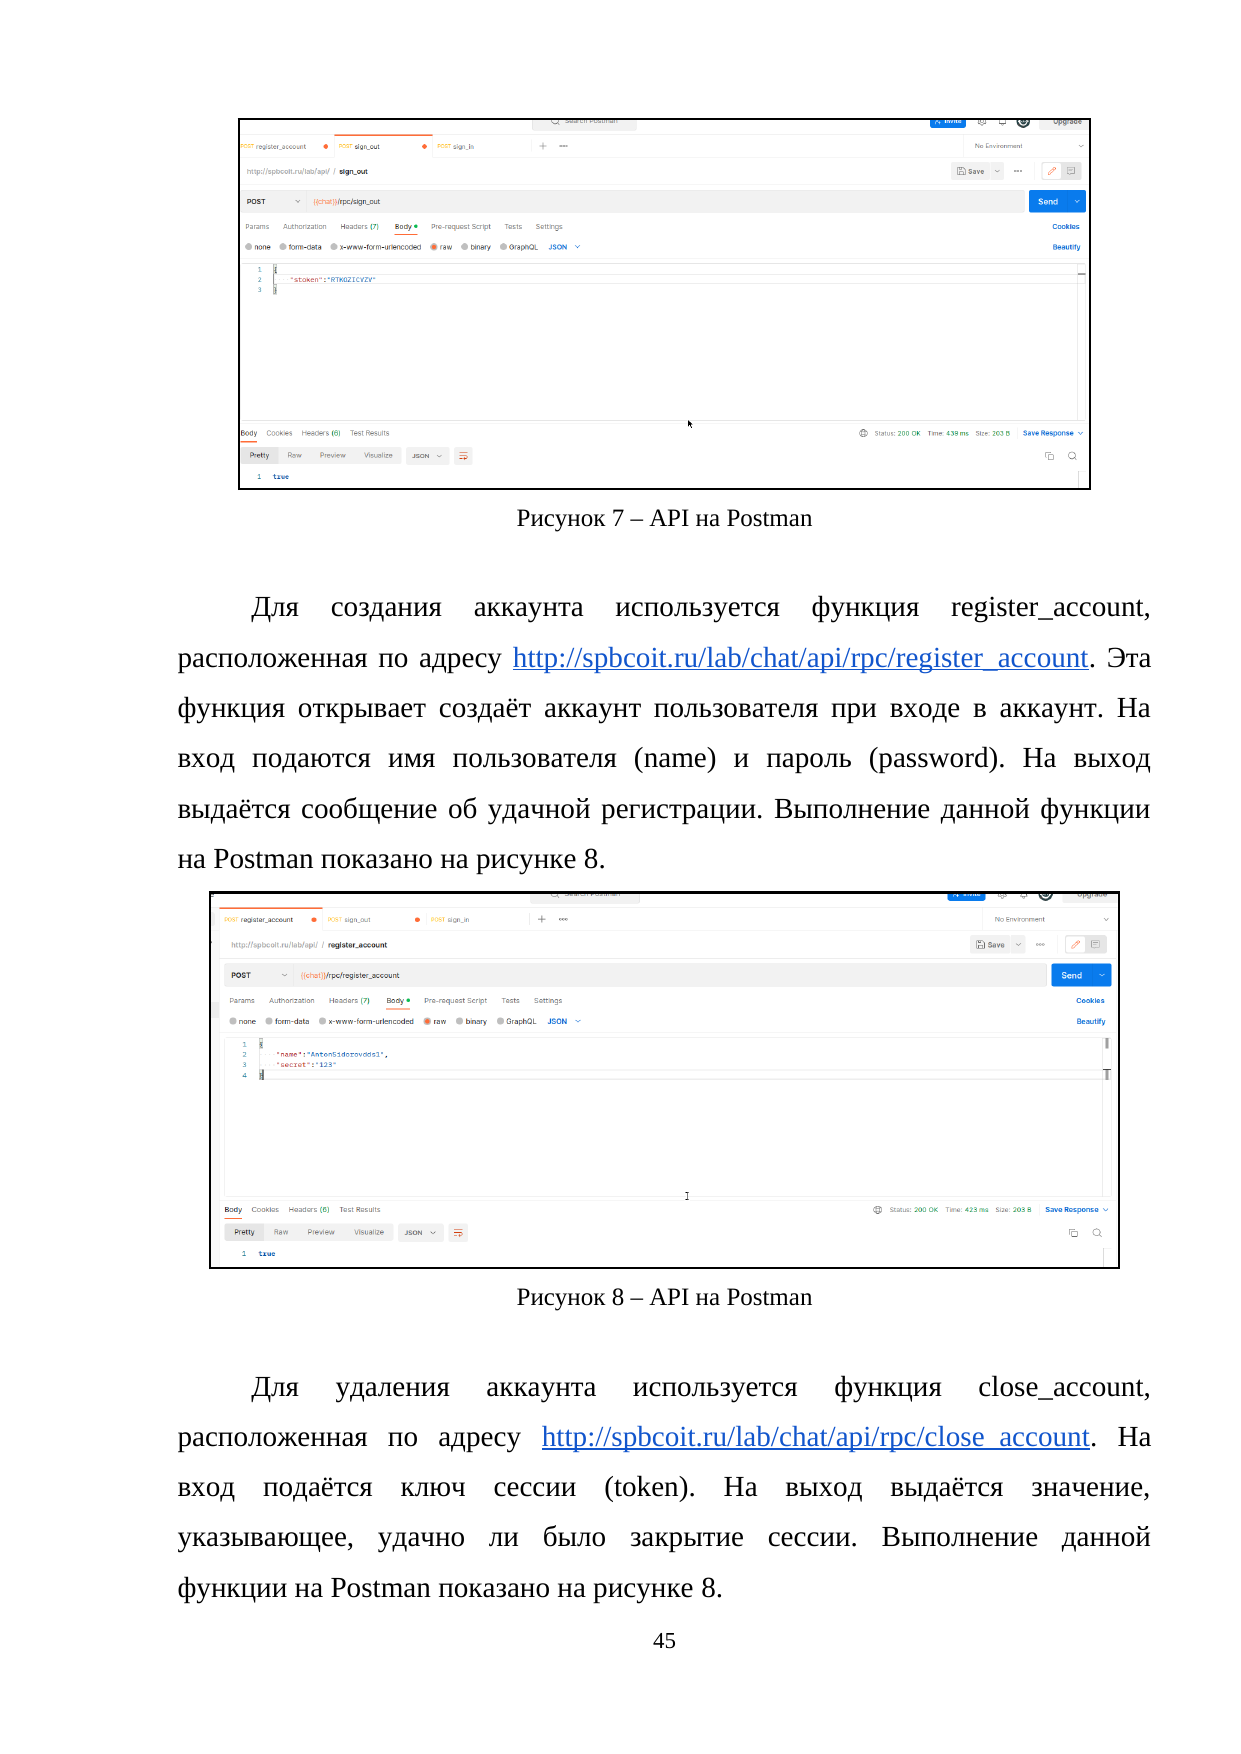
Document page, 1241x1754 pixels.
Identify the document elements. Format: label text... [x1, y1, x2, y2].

text Для создания аккаунта используется функция register_account, расположенная по адресу http://spbcoit.ru/lab/chat/api/rpc/register_account. Эта функция открывает создаёт аккаунт пользователя при входе в аккаунт. На вход подаются имя пользователя (name) и пароль (password). На выход выдаётся сообщение об удачной регистрации. Выполнение данной функции на Postman показано на рисунке 8. [177, 589, 1152, 874]
text Рисунок 7 – API на Postman [177, 503, 1152, 532]
text Рисунок 8 – API на Postman [177, 1282, 1152, 1311]
picture [240, 120, 1089, 488]
text Для удаления аккаунта используется функция close_account, расположенная по адресу http://spbcoit.ru/lab/chat/api/rpc/close_account. На вход подаётся ключ сессии (token). На выход выдаётся значение, указывающее, удачно ли было закрытие сессии. Выполнение данной функции на Postman показано на рисунке 8. [177, 1369, 1152, 1603]
picture [211, 894, 1118, 1267]
